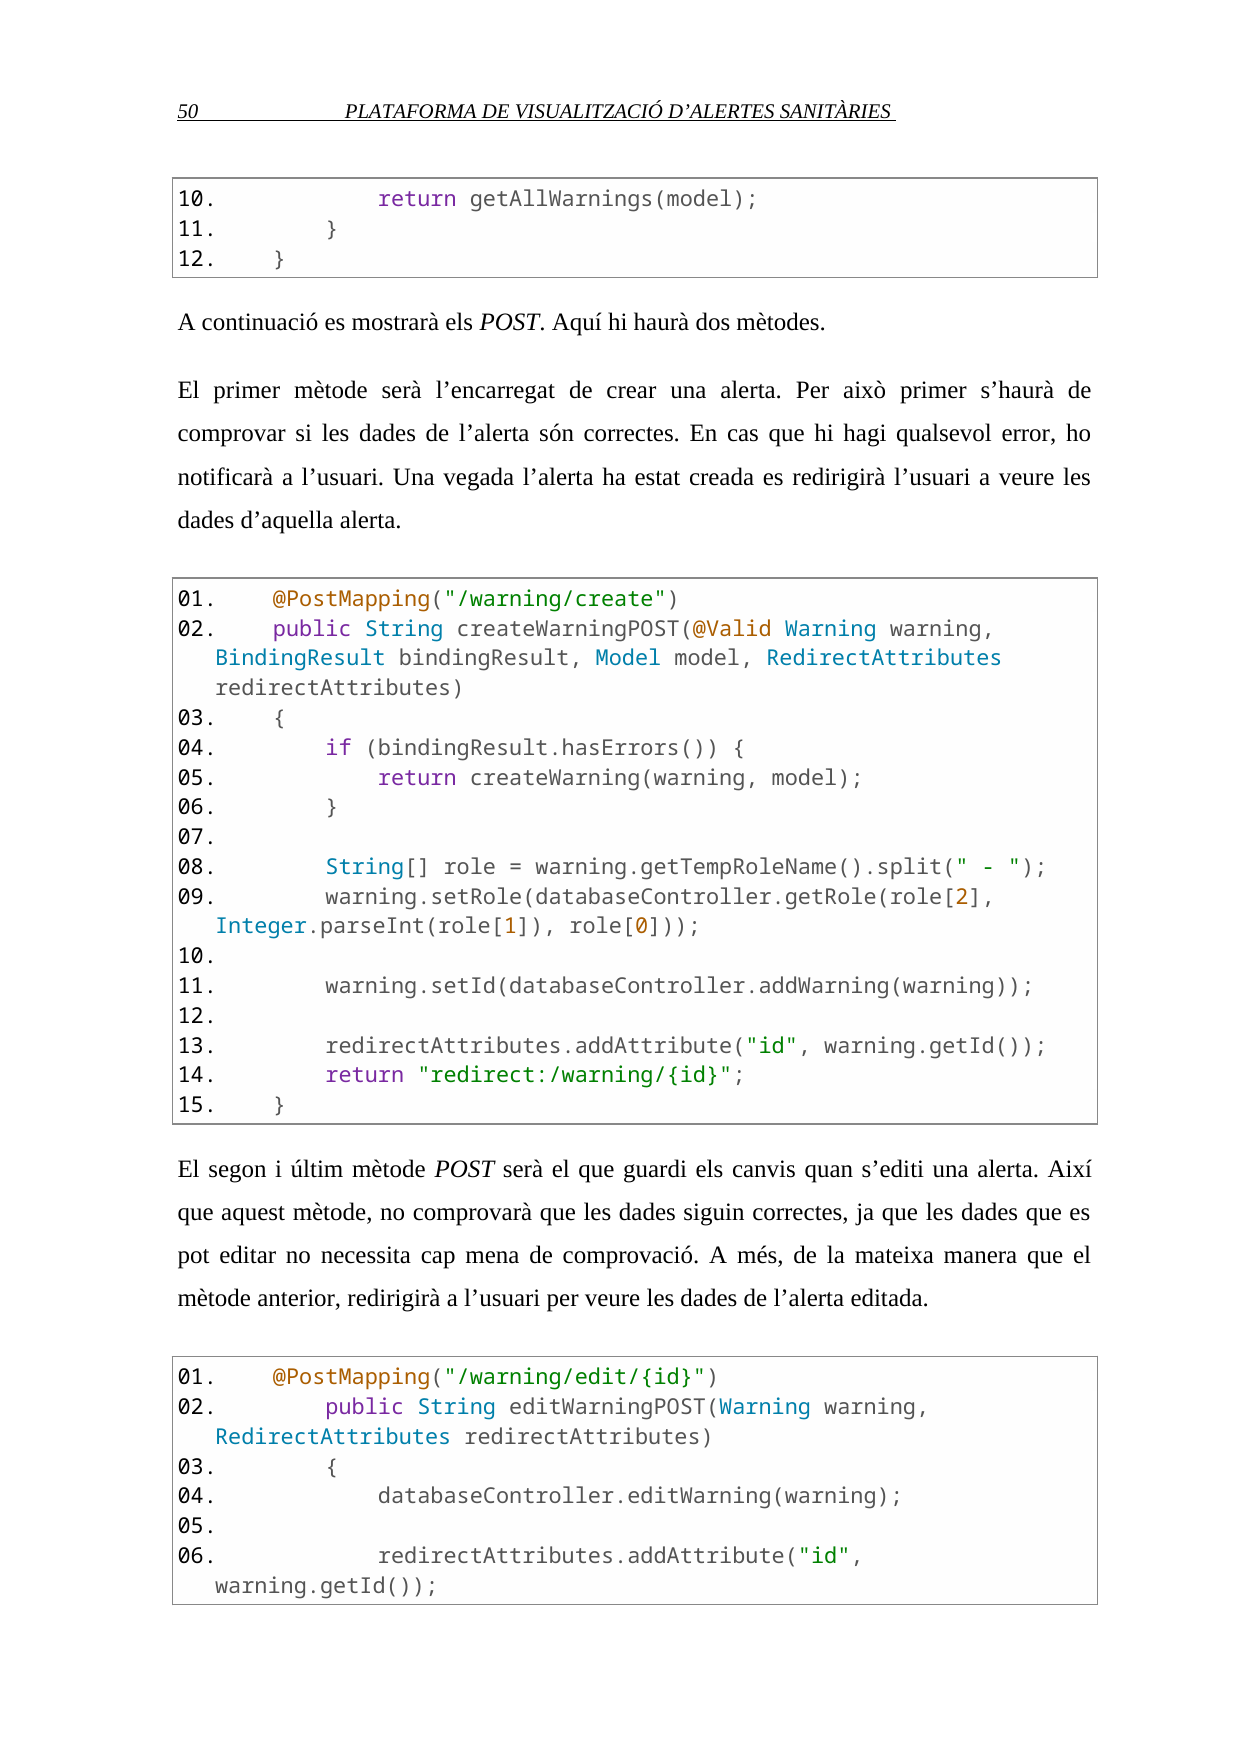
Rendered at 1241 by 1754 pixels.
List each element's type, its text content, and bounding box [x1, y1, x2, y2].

list databaseController.editWarning(warning); [177, 1480, 1092, 1510]
list public String createWarningPOST(@Valid Warning warning, BindingResult bindingResult, Model model, RedirectAttributes redirectAttributes) [177, 612, 1092, 702]
list String[] role = warning.getTempRoleName().split(" - "); [177, 851, 1092, 881]
list if (bindingResult.hasErrors()) { [177, 732, 1092, 761]
text El primer mètode serà l’encarregat de crear una alerta. Per això primer s’haurà de comprovar si les dades de l’alerta són correctes. En cas que hi hagi qualsevol error, ho notificarà a l’usuari. Una vegada l’alerta ha estat creada es redirigirà l’usuari a veure les dades d’aquella alerta. [177, 375, 1092, 533]
list } [173, 1083, 1097, 1123]
list } [177, 791, 1092, 821]
list { [177, 1451, 1092, 1480]
list { [177, 702, 1092, 732]
list public String editWarningPOST(Warning warning, RedirectAttributes redirectAttributes) [177, 1391, 1092, 1451]
text El segon i últim mètode POST serà el que guardi els canvis quan s’editi una alerta. Així que aquest mètode, no comprovarà que les dades siguin correctes, ja que les dades que es pot editar no necessita cap mena de comprovació. A més, de la mateixa manera que el mètode anterior, redirigirà a l’usuari per veure les dades de l’alerta editada. [177, 1154, 1092, 1312]
list warning.setRole(databaseController.getRole(role[2], Integer.parseInt(role[1]), role[0])); [177, 881, 1092, 940]
list redirectAttributes.addAttribute("id", warning.getId()); [177, 1029, 1092, 1059]
list @PostMapping("/warning/edit/{id}") [173, 1357, 1097, 1391]
list return getAllWarnings(model); [173, 179, 1097, 213]
list } [177, 213, 1092, 237]
list warning.setId(databaseController.addWarning(warning)); [177, 970, 1092, 1000]
list @PostMapping("/warning/create") [173, 579, 1097, 612]
list } [173, 237, 1097, 277]
text A continuació es mostrarà els POST. Aquí hi haurà dos mètodes. [177, 307, 1092, 336]
list return "redirect:/warning/{id}"; [177, 1059, 1092, 1083]
list redirectAttributes.addAttribute("id", warning.getId()); [173, 1534, 1097, 1604]
list return createWarning(warning, model); [177, 761, 1092, 791]
